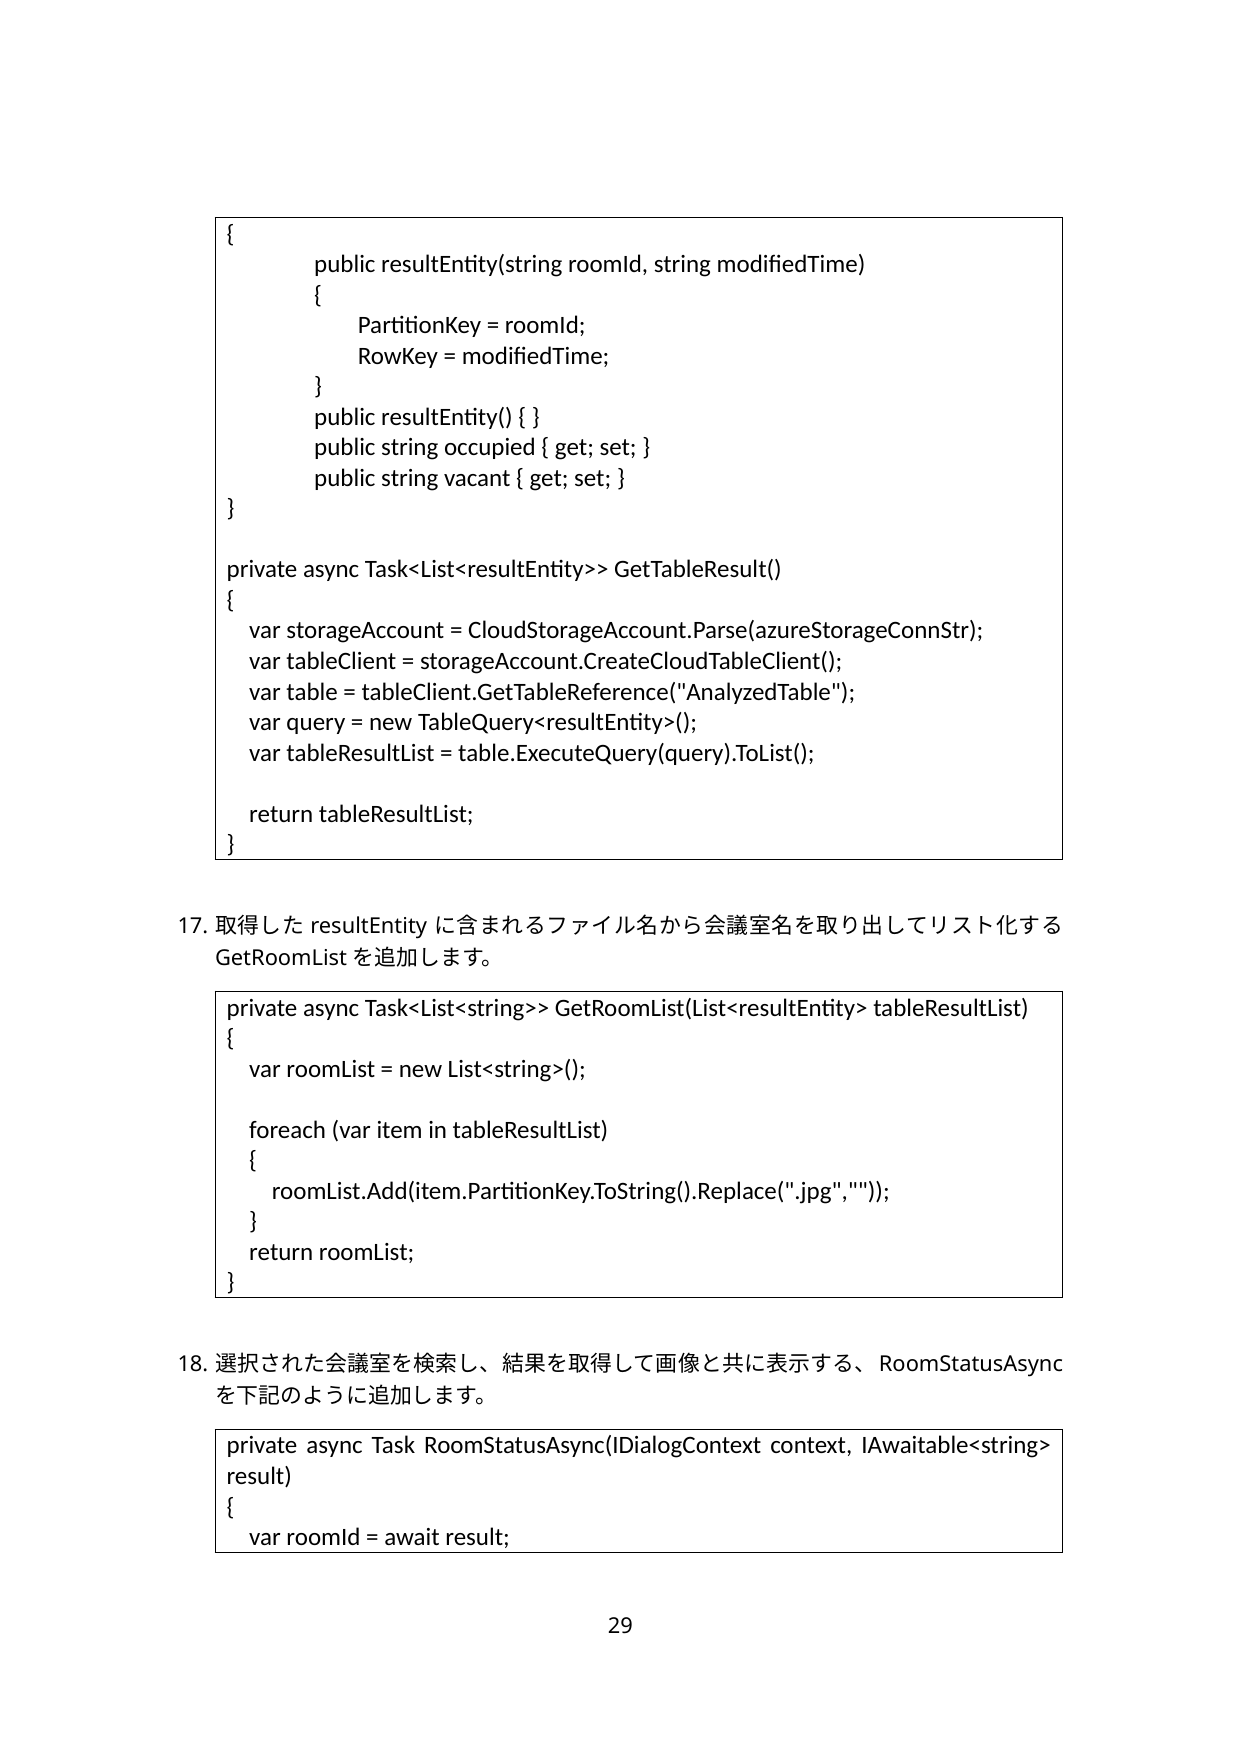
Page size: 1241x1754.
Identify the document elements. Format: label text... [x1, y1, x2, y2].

list 取得した resultEntity に含まれるファイル名から会議室名を取り出してリスト化する GetRoomList を追加します。 [177, 908, 1063, 972]
table_header private async Task<List<string>> GetRoomList(List<resultEntity> tableResultList) { var roomList = new List<string>(); foreach (var item in tableResultList) { roomList.Add(item.PartitionKey.ToString().Replace(".jpg","")); } return roomList; } [216, 992, 1062, 1297]
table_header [216, 1430, 1062, 1552]
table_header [216, 218, 1062, 859]
list 選択された会議室を検索し、結果を取得して画像と共に表示する、RoomStatusAsync を下記のように追加します。 [177, 1346, 1063, 1410]
